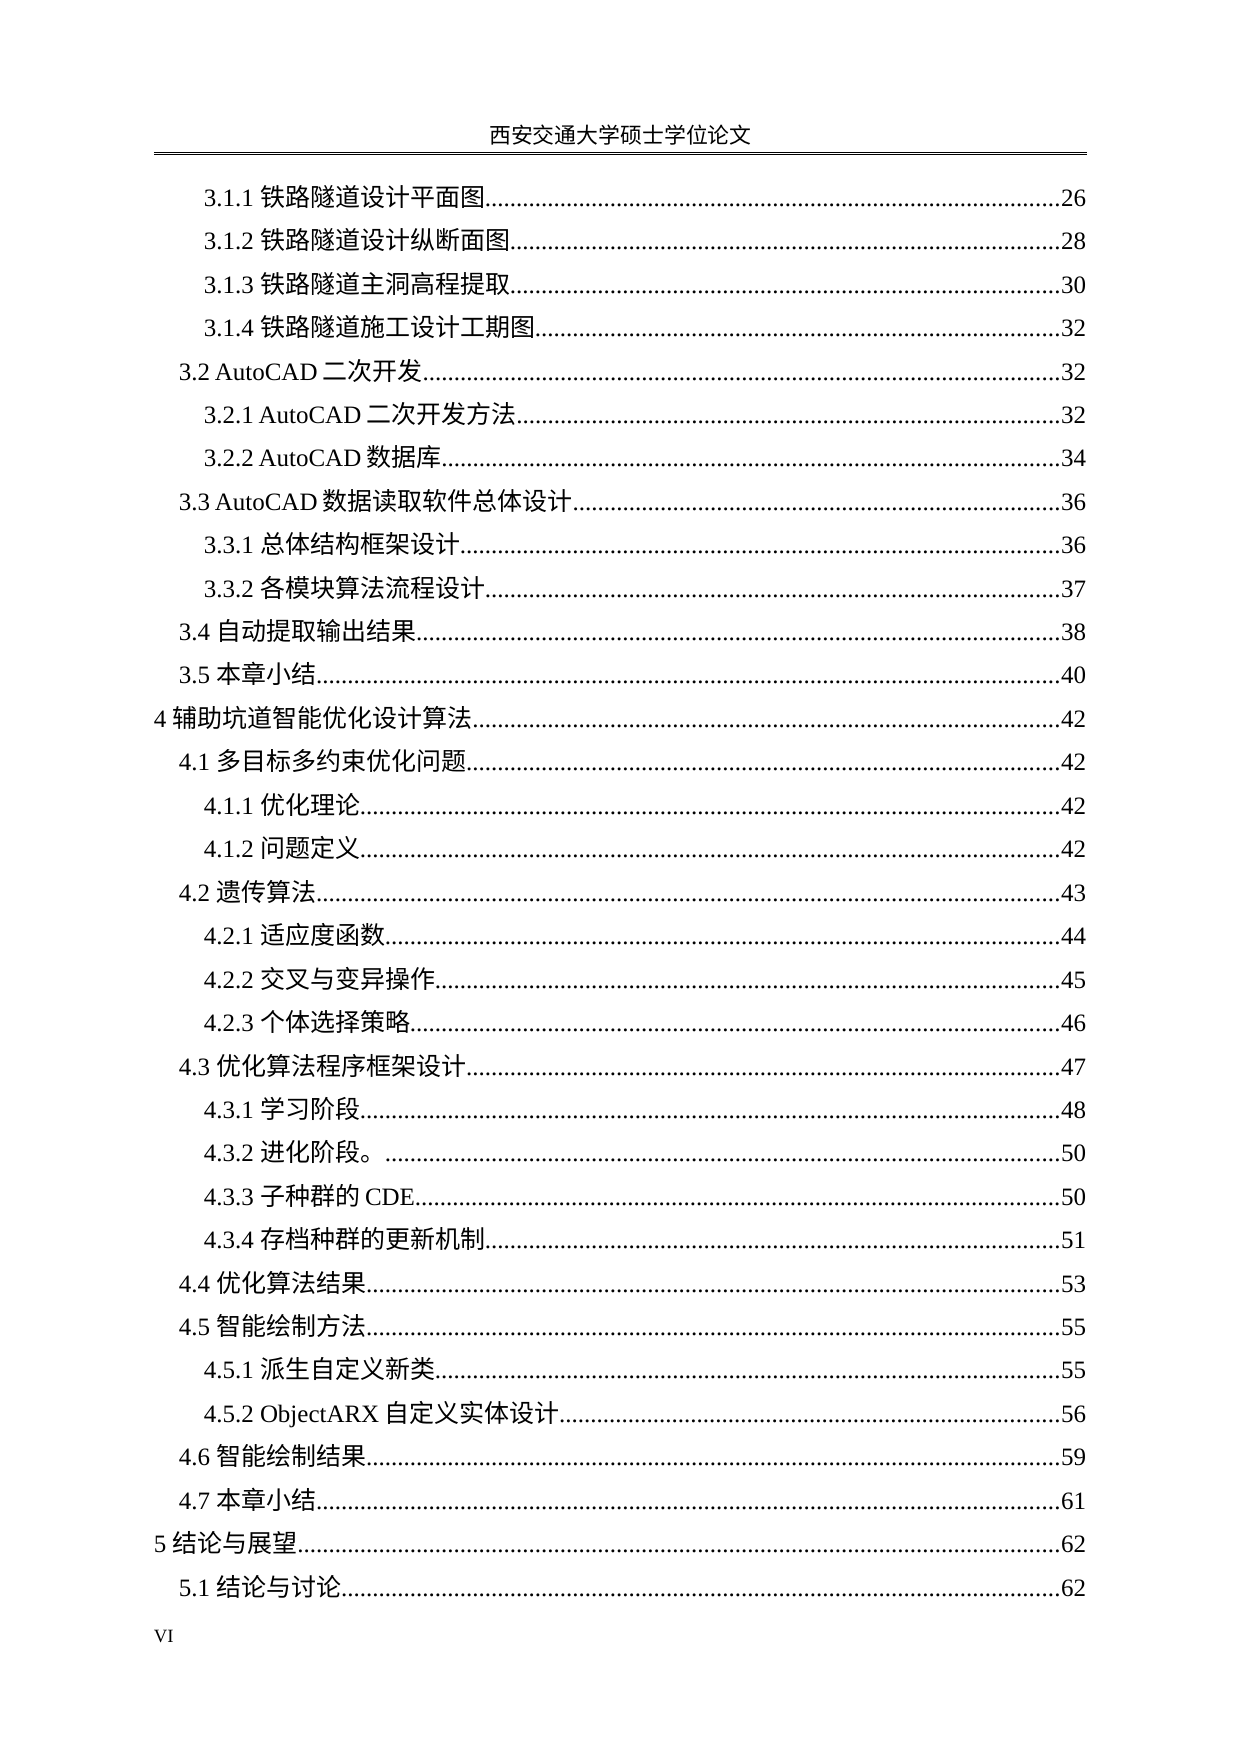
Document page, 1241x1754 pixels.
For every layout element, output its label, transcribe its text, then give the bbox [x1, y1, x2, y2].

text 3.1.4 铁路隧道施工设计工期图 32 [203, 307, 1087, 344]
text 4.3.1 学习阶段 48 [203, 1089, 1087, 1126]
text 4.3.4 存档种群的更新机制 51 [203, 1220, 1087, 1256]
text 4.2.1 适应度函数 44 [203, 916, 1087, 952]
text 4.3.3 子种群的CDE 50 [203, 1176, 1087, 1212]
text 4.3 优化算法程序框架设计 47 [178, 1046, 1087, 1082]
text 3.2.1 AutoCAD二次开发方法 32 [203, 394, 1087, 431]
text 4.2.3 个体选择策略 46 [203, 1002, 1087, 1039]
text 4.3.2 进化阶段。 50 [203, 1133, 1087, 1169]
text 4.5 智能绘制方法 55 [178, 1307, 1087, 1343]
text 3.3 AutoCAD数据读取软件总体设计 36 [178, 481, 1087, 517]
text 3.3.2 各模块算法流程设计 37 [203, 568, 1087, 604]
text 4.7 本章小结 61 [178, 1480, 1087, 1517]
text 3.2 AutoCAD二次开发 32 [178, 351, 1087, 387]
text 4.5.2 ObjectARX自定义实体设计 56 [203, 1393, 1087, 1430]
text 4.4 优化算法结果 53 [178, 1263, 1087, 1299]
text 3.1.2 铁路隧道设计纵断面图 28 [203, 221, 1087, 257]
text 3.5 本章小结 40 [178, 655, 1087, 691]
text 4 辅助坑道智能优化设计算法 42 [153, 698, 1087, 735]
text 3.3.1 总体结构框架设计 36 [203, 525, 1087, 561]
text 3.2.2 AutoCAD数据库 34 [203, 438, 1087, 474]
text 4.2 遗传算法 43 [178, 872, 1087, 908]
text 4.1.1 优化理论 42 [203, 785, 1087, 822]
text 5.1 结论与讨论 62 [178, 1567, 1087, 1603]
text 3.1.1 铁路隧道设计平面图 26 [203, 177, 1087, 213]
text 4.6 智能绘制结果 59 [178, 1437, 1087, 1473]
text 4.5.1 派生自定义新类 55 [203, 1350, 1087, 1386]
text 4.1 多目标多约束优化问题 42 [178, 742, 1087, 778]
text 3.4 自动提取输出结果 38 [178, 612, 1087, 648]
text 3.1.3 铁路隧道主洞高程提取 30 [203, 264, 1087, 300]
text 5 结论与展望 62 [153, 1524, 1087, 1560]
text 4.2.2 交叉与变异操作 45 [203, 959, 1087, 995]
text 4.1.2 问题定义 42 [203, 829, 1087, 865]
